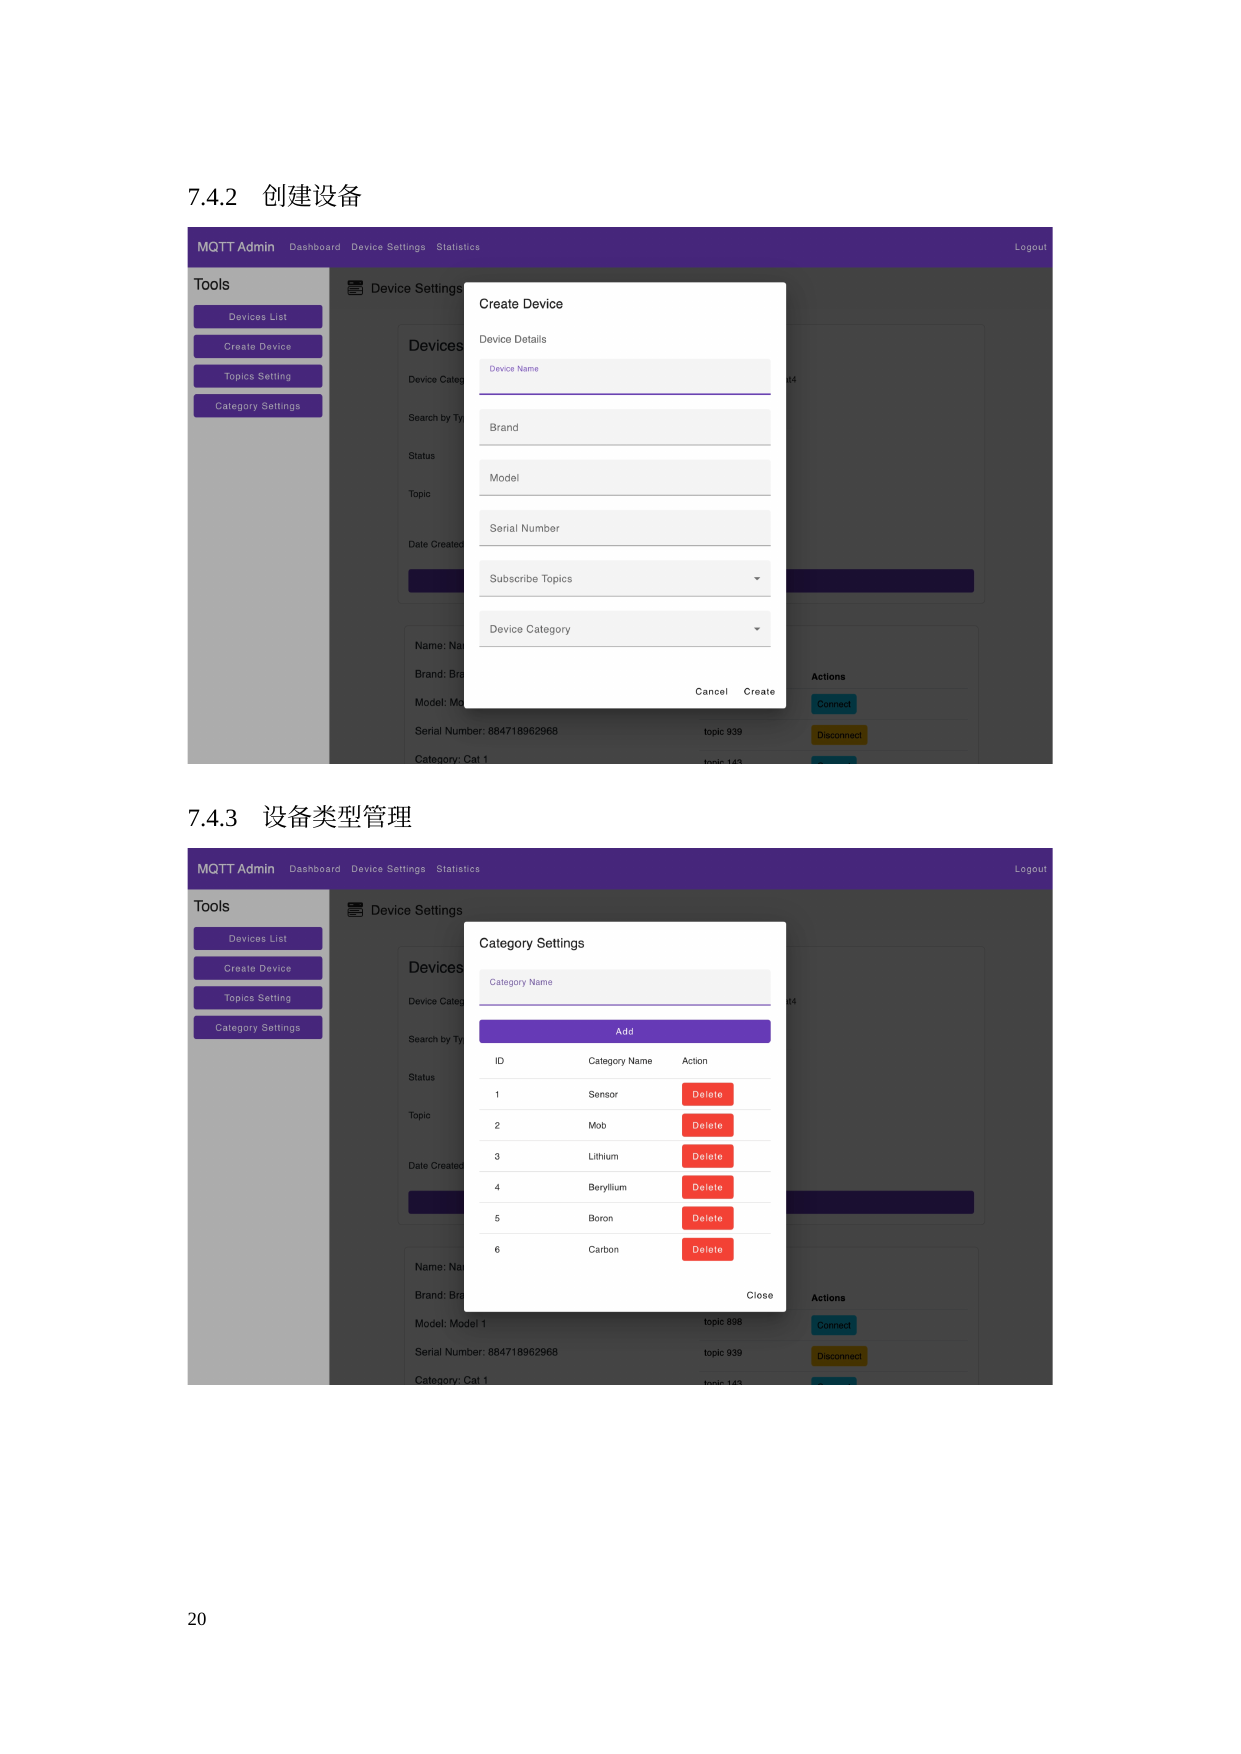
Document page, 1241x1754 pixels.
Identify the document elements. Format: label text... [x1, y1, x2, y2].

subtitle 设备类型管理 [187, 784, 1053, 848]
picture [187, 848, 1053, 1385]
picture [187, 227, 1053, 764]
subtitle 创建设备 [187, 162, 1053, 227]
